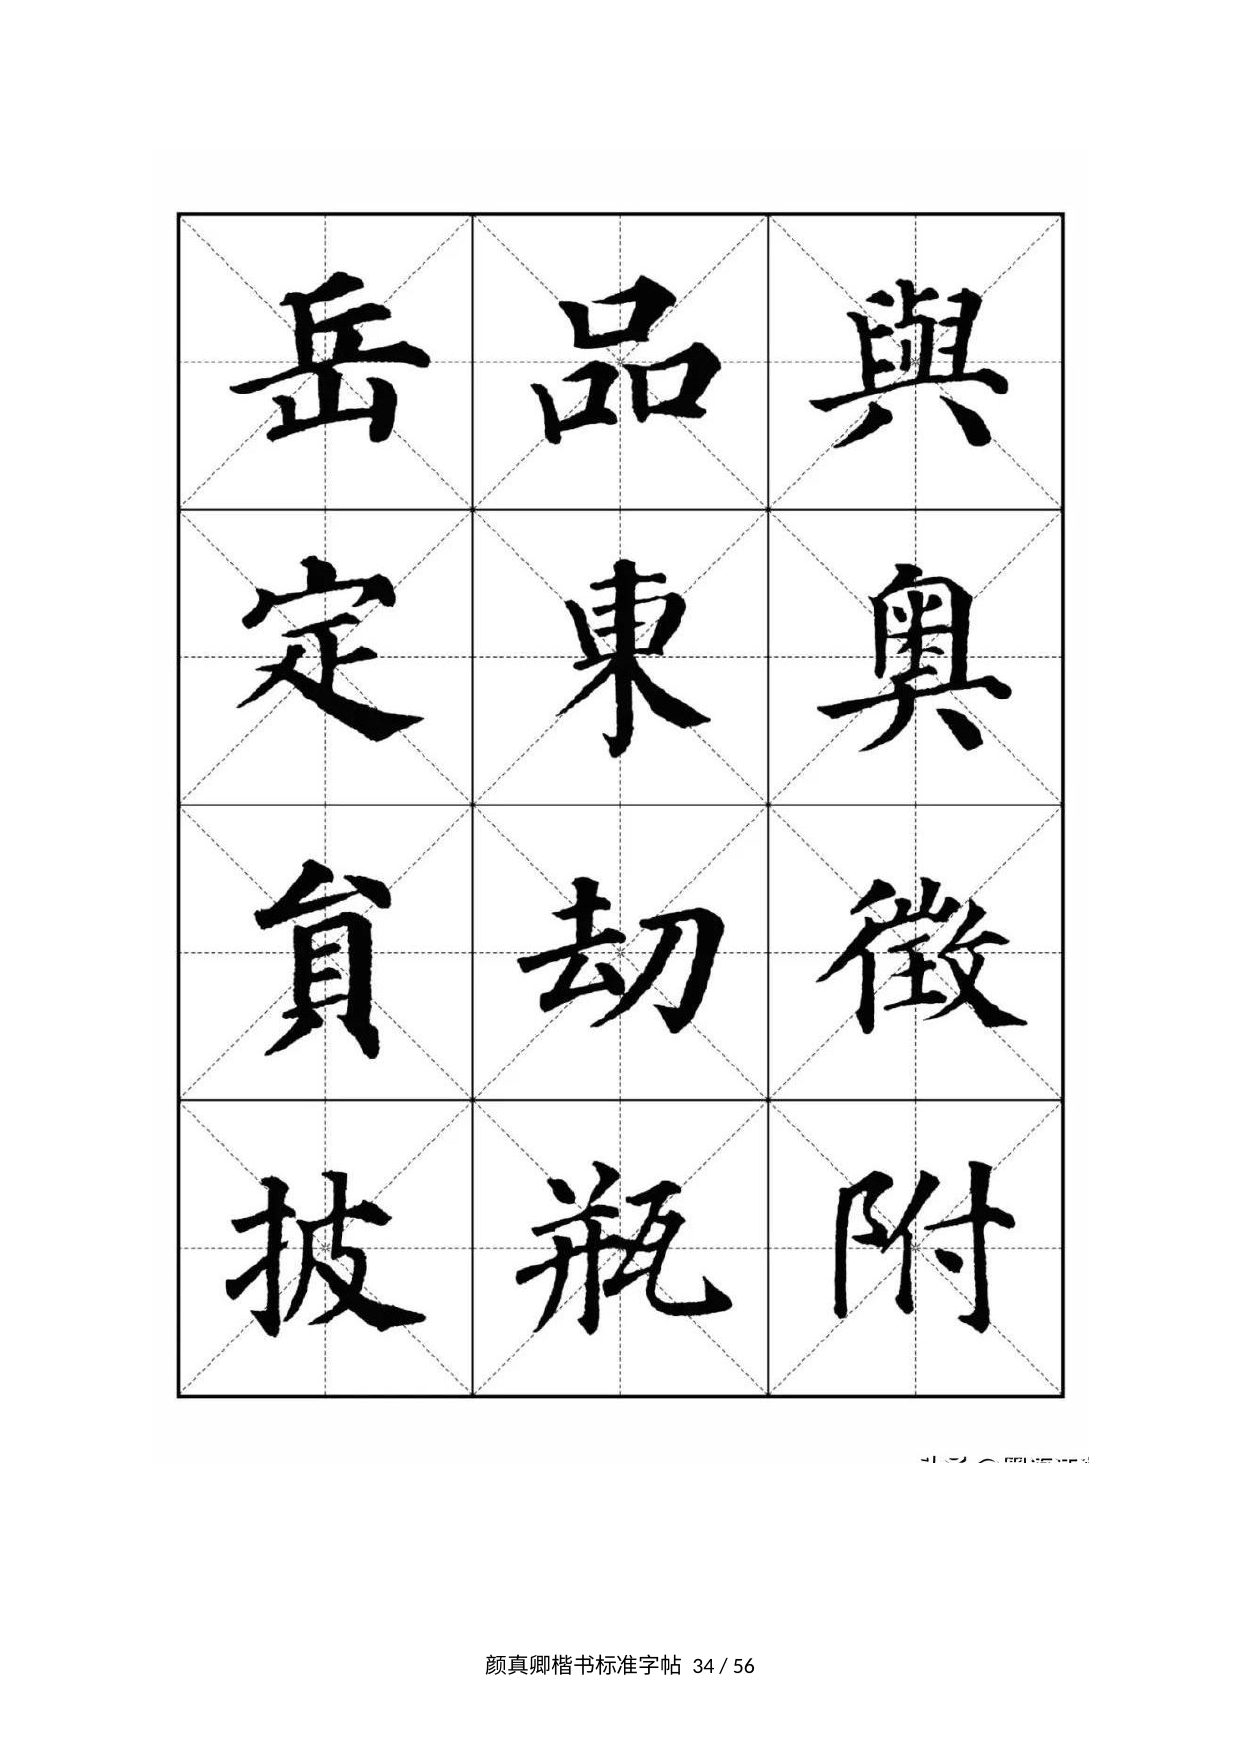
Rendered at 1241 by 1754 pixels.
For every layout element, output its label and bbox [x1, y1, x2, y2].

picture [151, 150, 1089, 1463]
